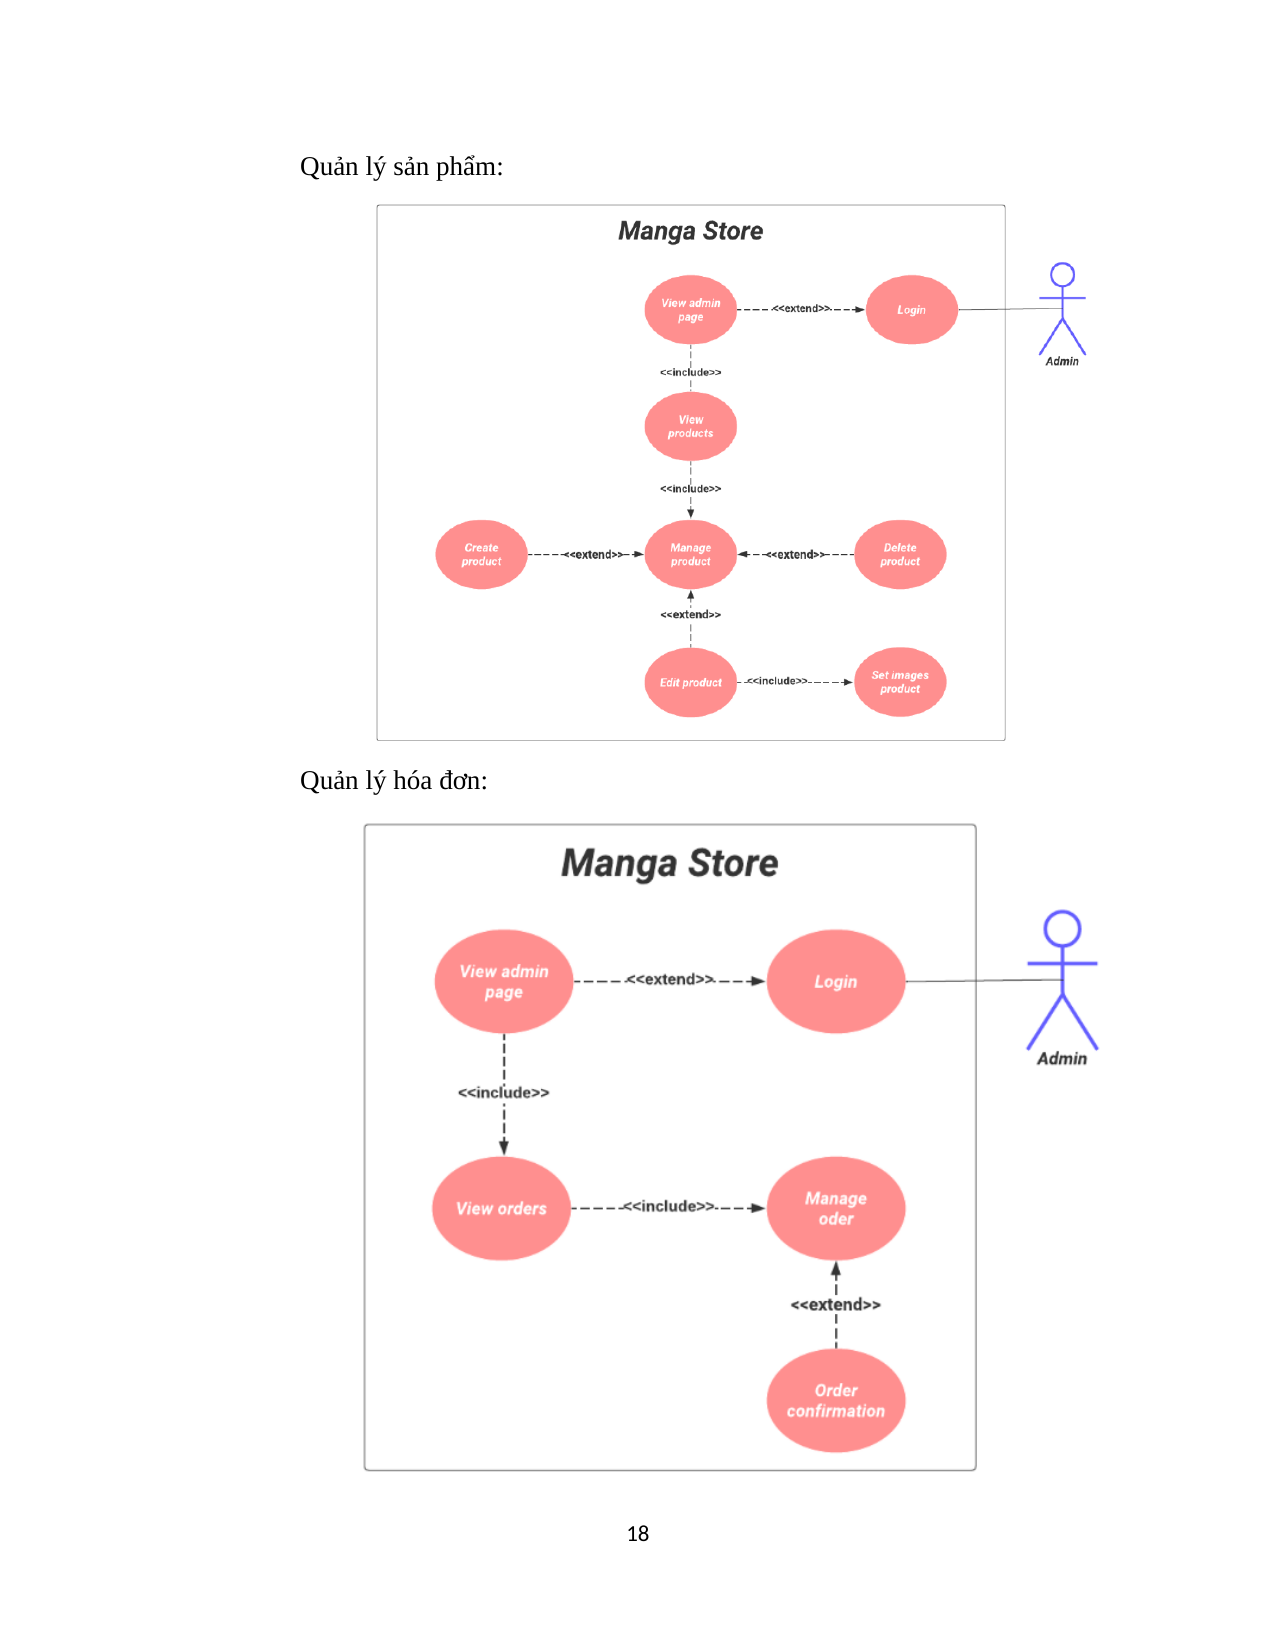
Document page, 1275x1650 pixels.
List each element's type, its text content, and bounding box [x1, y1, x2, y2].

text Quản lý hóa đơn: [225, 764, 1125, 796]
picture [365, 193, 1097, 752]
text Quản lý sản phẩm: [225, 150, 1125, 181]
picture [347, 808, 1115, 1488]
